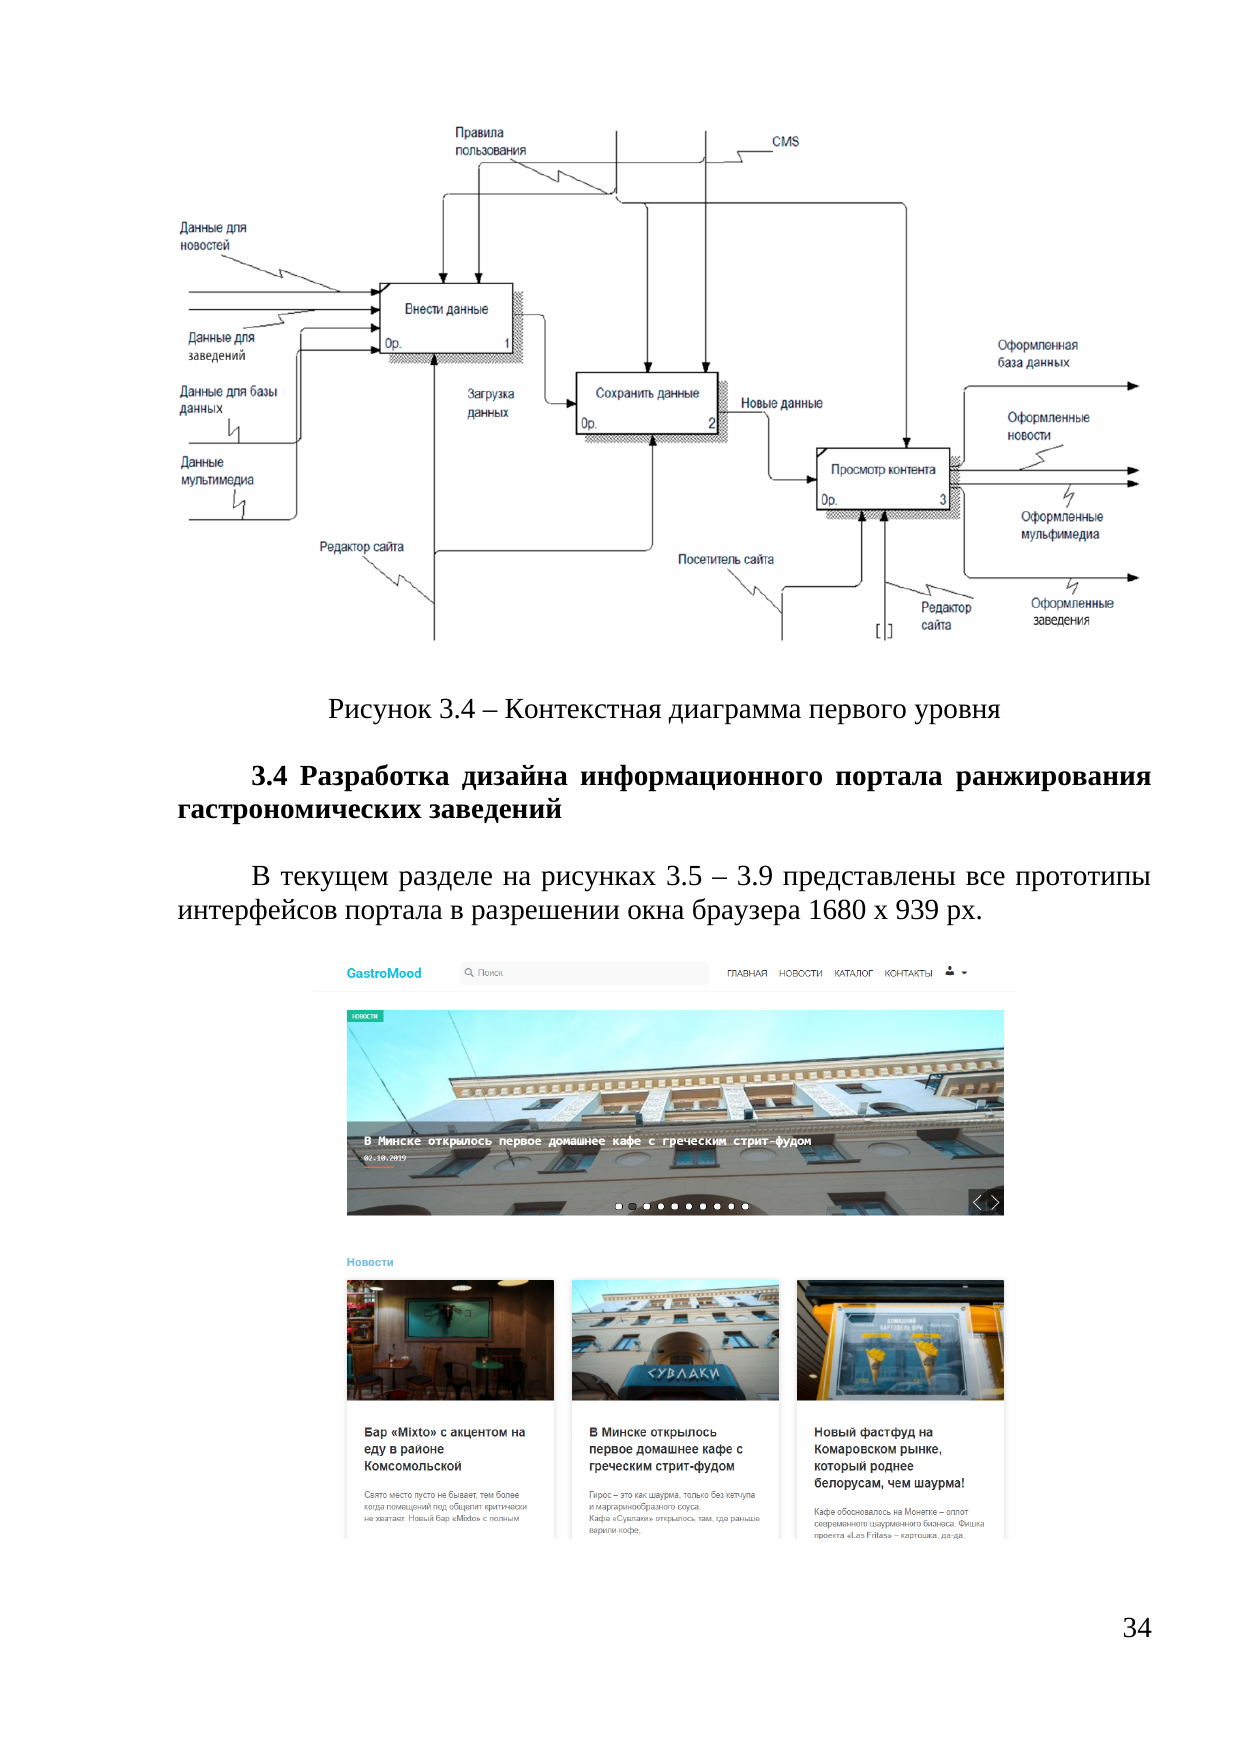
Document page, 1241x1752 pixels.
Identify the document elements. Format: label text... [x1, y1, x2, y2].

picture [177, 118, 1152, 658]
picture [312, 959, 1017, 1539]
text В текущем разделе на рисунках 3.5 – 3.9 представлены все прототипы интерфейсов портала в разрешении окна браузера 1680 x 939 px. [177, 858, 1152, 926]
text Рисунок 3.4 – Контекстная диаграмма первого уровня [177, 691, 1152, 724]
subtitle 3.4 Разработка дизайна информационного портала ранжирования гастрономических заведений [177, 758, 1152, 825]
